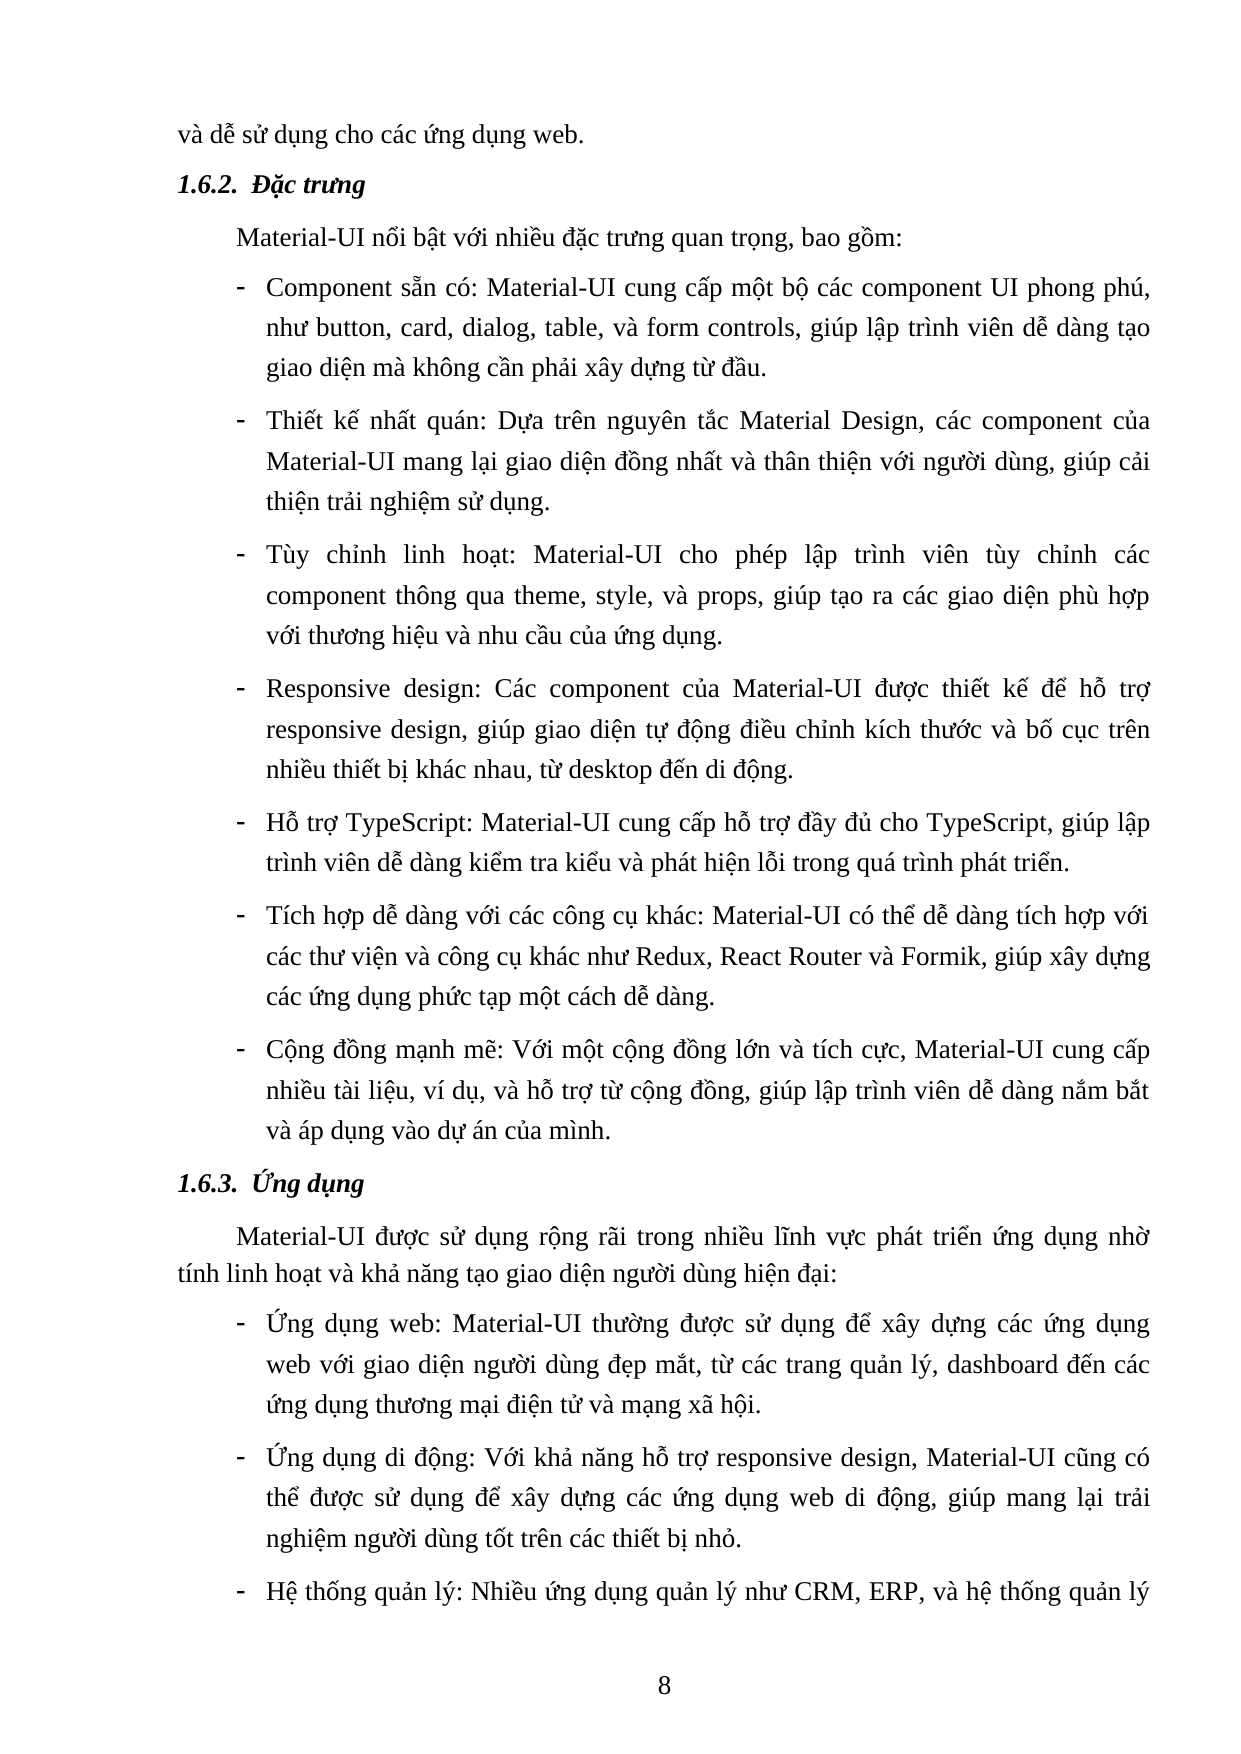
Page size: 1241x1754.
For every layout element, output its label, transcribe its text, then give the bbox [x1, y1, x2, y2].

text Ứng dụng web: Material-UI thường được sử dụng để xây dựng các ứng dụng web với giao diện người dùng đẹp mắt, từ các trang quản lý, dashboard đến các ứng dụng thương mại điện tử và mạng xã hội. [236, 1307, 1152, 1419]
text Tùy chỉnh linh hoạt: Material-UI cho phép lập trình viên tùy chỉnh các component thông qua theme, style, và props, giúp tạo ra các giao diện phù hợp với thương hiệu và nhu cầu của ứng dụng. [236, 538, 1152, 650]
text Tích hợp dễ dàng với các công cụ khác: Material-UI có thể dễ dàng tích hợp với các thư viện và công cụ khác như Redux, React Router và Formik, giúp xây dựng các ứng dụng phức tạp một cách dễ dàng. [236, 899, 1152, 1012]
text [236, 1575, 1152, 1606]
text Ứng dụng di động: Với khả năng hỗ trợ responsive design, Material-UI cũng có thể được sử dụng để xây dựng các ứng dụng web di động, giúp mang lại trải nghiệm người dùng tốt trên các thiết bị nhỏ. [236, 1441, 1152, 1553]
text Responsive design: Các component của Material-UI được thiết kế để hỗ trợ responsive design, giúp giao diện tự động điều chỉnh kích thước và bố cục trên nhiều thiết bị khác nhau, từ desktop đến di động. [236, 672, 1152, 784]
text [177, 118, 1152, 149]
text Component sẵn có: Material-UI cung cấp một bộ các component UI phong phú, như button, card, dialog, table, và form controls, giúp lập trình viên dễ dàng tạo giao diện mà không cần phải xây dựng từ đầu. [236, 271, 1152, 383]
text Hỗ trợ TypeScript: Material-UI cung cấp hỗ trợ đầy đủ cho TypeScript, giúp lập trình viên dễ dàng kiểm tra kiểu và phát hiện lỗi trong quá trình phát triển. [236, 806, 1152, 878]
text Cộng đồng mạnh mẽ: Với một cộng đồng lớn và tích cực, Material-UI cung cấp nhiều tài liệu, ví dụ, và hỗ trợ từ cộng đồng, giúp lập trình viên dễ dàng nắm bắt và áp dụng vào dự án của mình. [236, 1033, 1152, 1145]
text Material-UI được sử dụng rộng rãi trong nhiều lĩnh vực phát triển ứng dụng nhờ tính linh hoạt và khả năng tạo giao diện người dùng hiện đại: [177, 1220, 1152, 1288]
text Thiết kế nhất quán: Dựa trên nguyên tắc Material Design, các component của Material-UI mang lại giao diện đồng nhất và thân thiện với người dùng, giúp cải thiện trải nghiệm sử dụng. [236, 404, 1152, 517]
text Material-UI nổi bật với nhiều đặc trưng quan trọng, bao gồm: [177, 221, 1152, 252]
subtitle Đặc trưng [177, 168, 1152, 199]
subtitle Ứng dụng [177, 1167, 1152, 1198]
